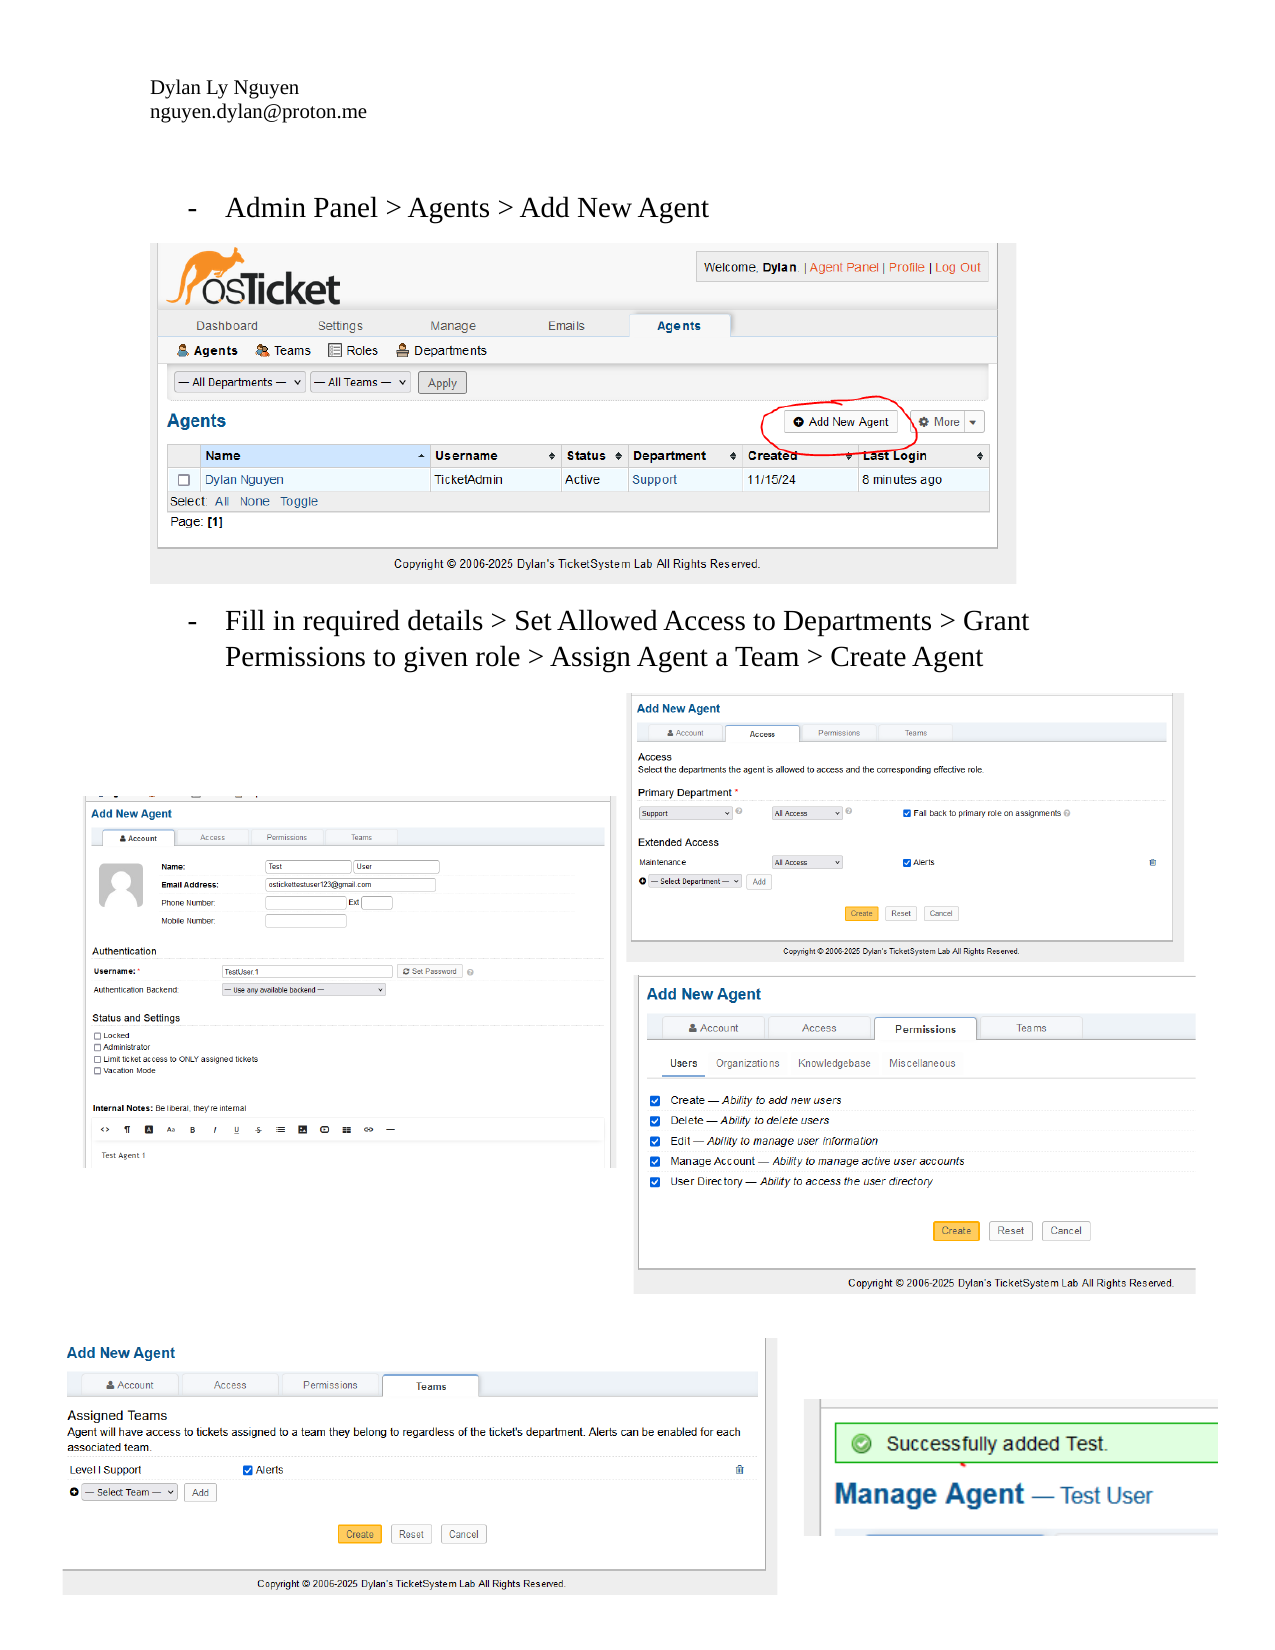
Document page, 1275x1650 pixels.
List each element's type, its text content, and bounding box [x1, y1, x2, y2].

list Fill in required details > Set Allowed Access to Departments > Grant Permissions to given role > Assign Agent a Team > Create Agent [187, 603, 1125, 673]
picture [626, 693, 1185, 962]
picture [633, 975, 1196, 1294]
picture [62, 1338, 778, 1595]
picture [803, 1399, 1218, 1536]
picture [82, 796, 617, 1168]
list Admin Panel > Agents > Add New Agent [187, 191, 1125, 224]
picture [150, 243, 1017, 584]
